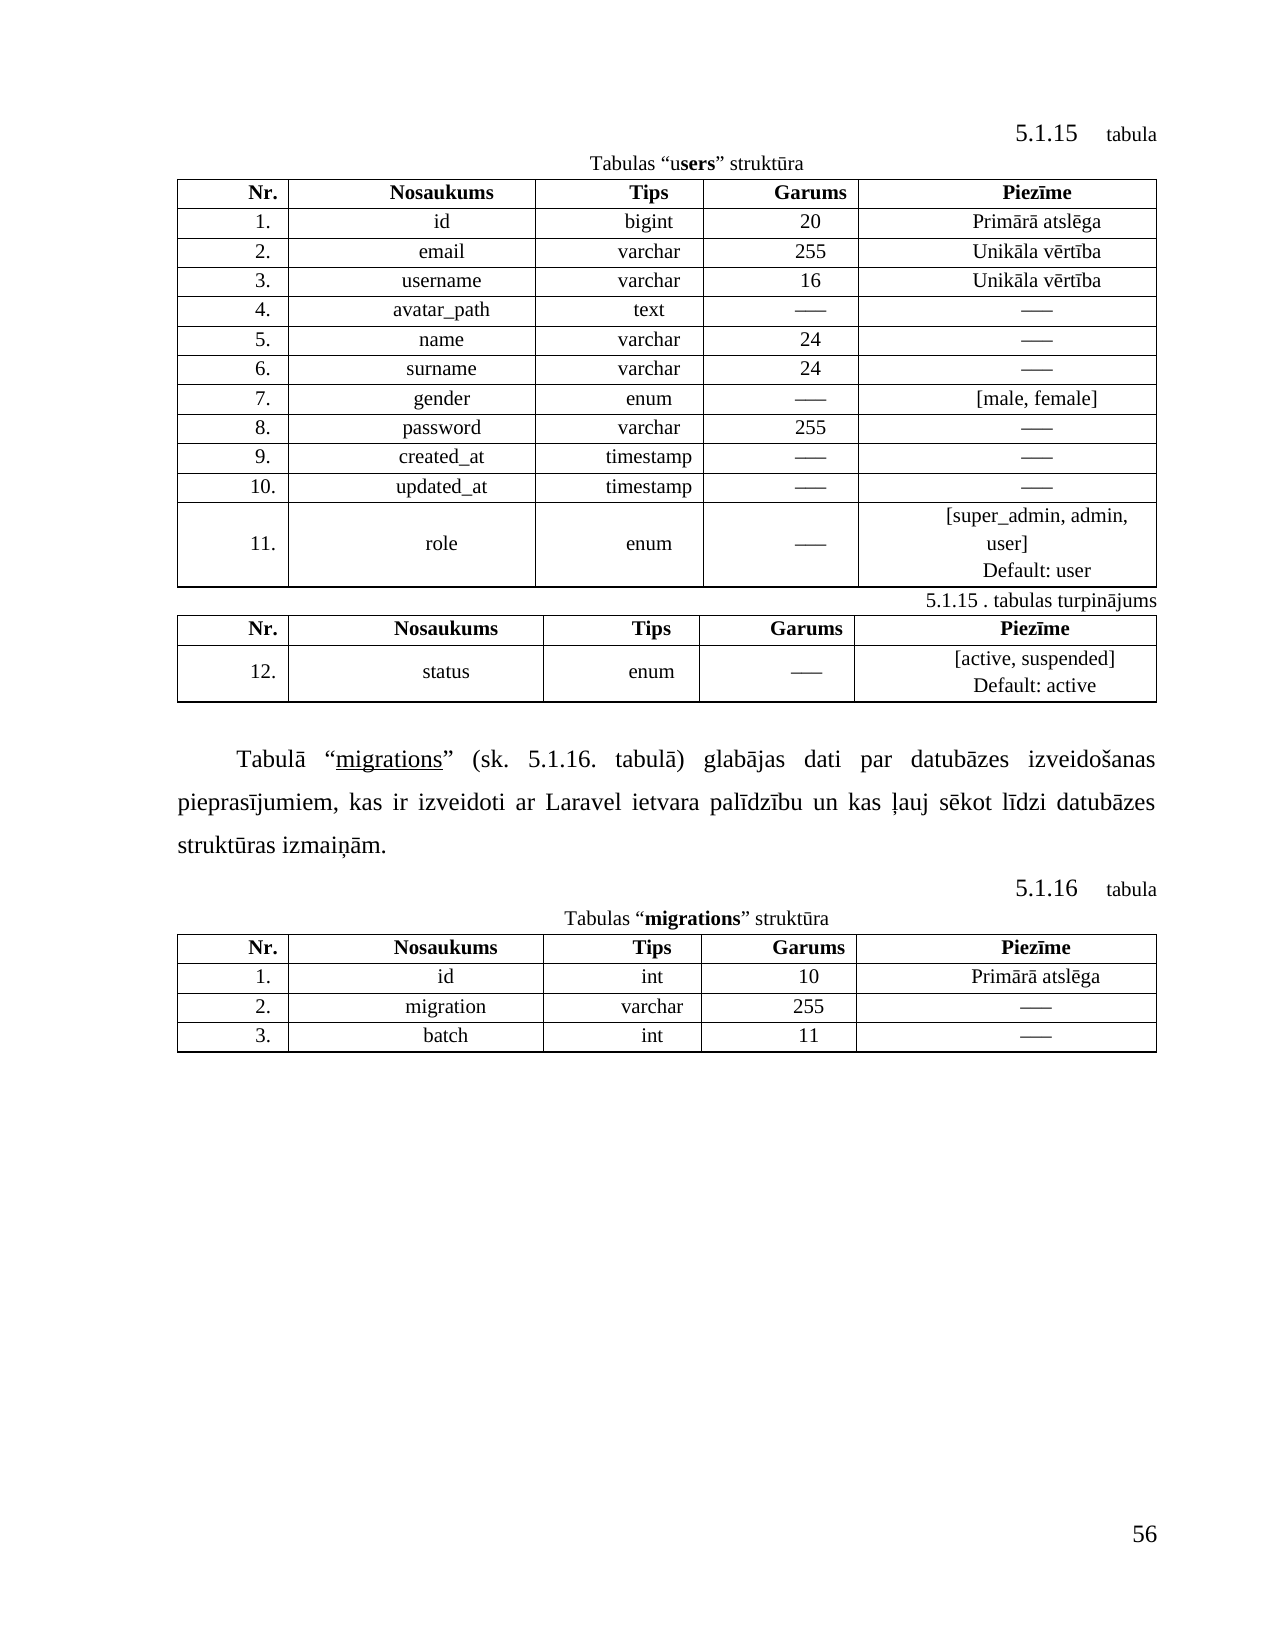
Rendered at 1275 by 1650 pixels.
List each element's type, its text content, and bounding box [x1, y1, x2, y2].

table_cell 2. [178, 994, 288, 1022]
table_cell 255 [704, 239, 858, 267]
table_header Garums [700, 616, 854, 644]
table_cell 3. [178, 1023, 288, 1051]
table_cell ––– [704, 297, 858, 326]
table_cell ––– [859, 297, 1156, 326]
table_cell id [289, 964, 543, 993]
table_cell 5. [178, 327, 288, 355]
table_cell 12. [178, 646, 288, 701]
table_cell ––– [857, 994, 1156, 1022]
table_cell timestamp [536, 474, 703, 502]
table_cell enum [536, 503, 703, 586]
table_cell 10. [178, 474, 288, 502]
table_cell role [289, 503, 535, 586]
text Tabulas “migrations” struktūra [177, 906, 1157, 930]
table_cell Unikāla vērtība [859, 268, 1156, 296]
table_cell 7. [178, 385, 288, 414]
table_header Tips [544, 935, 701, 963]
table_cell ––– [859, 356, 1156, 384]
table_cell batch [289, 1023, 543, 1051]
table_cell [active, suspended] Default: active [855, 646, 1156, 701]
table_cell 255 [704, 415, 858, 443]
table_cell [super_admin, admin, user] Default: user [859, 503, 1156, 586]
table_cell int [544, 964, 701, 993]
table_cell id [289, 209, 535, 237]
list tabula [252, 873, 1157, 902]
list tabula [252, 118, 1157, 147]
table_cell Primārā atslēga [857, 964, 1156, 993]
table_cell Primārā atslēga [859, 209, 1156, 237]
table_cell ––– [859, 327, 1156, 355]
table_cell 4. [178, 297, 288, 326]
table_cell 255 [702, 994, 856, 1022]
table_cell 11 [702, 1023, 856, 1051]
table_cell varchar [536, 239, 703, 267]
table_cell varchar [544, 994, 701, 1022]
table_cell enum [544, 646, 699, 701]
table_header Garums [702, 935, 856, 963]
table_cell varchar [536, 415, 703, 443]
text 5.1.15 . tabulas turpinājums [177, 588, 1157, 612]
table_header Nr. [178, 180, 288, 208]
text Tabulas “users” struktūra [177, 151, 1157, 175]
table_cell text [536, 297, 703, 326]
table_header Nr. [178, 935, 288, 963]
table_cell [male, female] [859, 385, 1156, 414]
text Tabulā “migrations” (sk. 5.1.16. tabulā) glabājas dati par datubāzes izveidošanas pieprasījumiem, kas ir izveidoti ar Laravel ietvara palīdzību un kas ļauj sēkot līdzi datubāzes struktūras izmaiņām. [177, 744, 1157, 859]
table_header Piezīme [855, 616, 1156, 644]
table_cell Unikāla vērtība [859, 239, 1156, 267]
table_cell 8. [178, 415, 288, 443]
table_cell 1. [178, 964, 288, 993]
table_header Tips [544, 616, 699, 644]
table_cell 24 [704, 327, 858, 355]
table_cell 6. [178, 356, 288, 384]
table_cell ––– [700, 646, 854, 701]
table_cell varchar [536, 327, 703, 355]
table_cell name [289, 327, 535, 355]
table_header Nosaukums [289, 180, 535, 208]
table_cell ––– [704, 503, 858, 586]
table_cell enum [536, 385, 703, 414]
table_cell status [289, 646, 543, 701]
table_cell ––– [704, 444, 858, 472]
table_cell varchar [536, 356, 703, 384]
table_cell 11. [178, 503, 288, 586]
table_cell created_at [289, 444, 535, 472]
table_cell 3. [178, 268, 288, 296]
table_cell email [289, 239, 535, 267]
table_header Garums [704, 180, 858, 208]
table_cell updated_at [289, 474, 535, 502]
table_header Piezīme [857, 935, 1156, 963]
table_header Nr. [178, 616, 288, 644]
table_cell ––– [857, 1023, 1156, 1051]
table_header Tips [536, 180, 703, 208]
table_cell bigint [536, 209, 703, 237]
table_header Piezīme [859, 180, 1156, 208]
table_header Nosaukums [289, 935, 543, 963]
table_cell 24 [704, 356, 858, 384]
table_cell 9. [178, 444, 288, 472]
table_cell 2. [178, 239, 288, 267]
table_cell avatar_path [289, 297, 535, 326]
table_cell ––– [859, 474, 1156, 502]
table_cell timestamp [536, 444, 703, 472]
table_header Nosaukums [289, 616, 543, 644]
table_cell gender [289, 385, 535, 414]
table_cell surname [289, 356, 535, 384]
table_cell 20 [704, 209, 858, 237]
table_cell 16 [704, 268, 858, 296]
table_cell migration [289, 994, 543, 1022]
table_cell ––– [704, 474, 858, 502]
table_cell ––– [859, 444, 1156, 472]
table_cell password [289, 415, 535, 443]
table_cell username [289, 268, 535, 296]
table_cell int [544, 1023, 701, 1051]
table_cell 1. [178, 209, 288, 237]
table_cell ––– [704, 385, 858, 414]
table_cell ––– [859, 415, 1156, 443]
table_cell varchar [536, 268, 703, 296]
table_cell 10 [702, 964, 856, 993]
